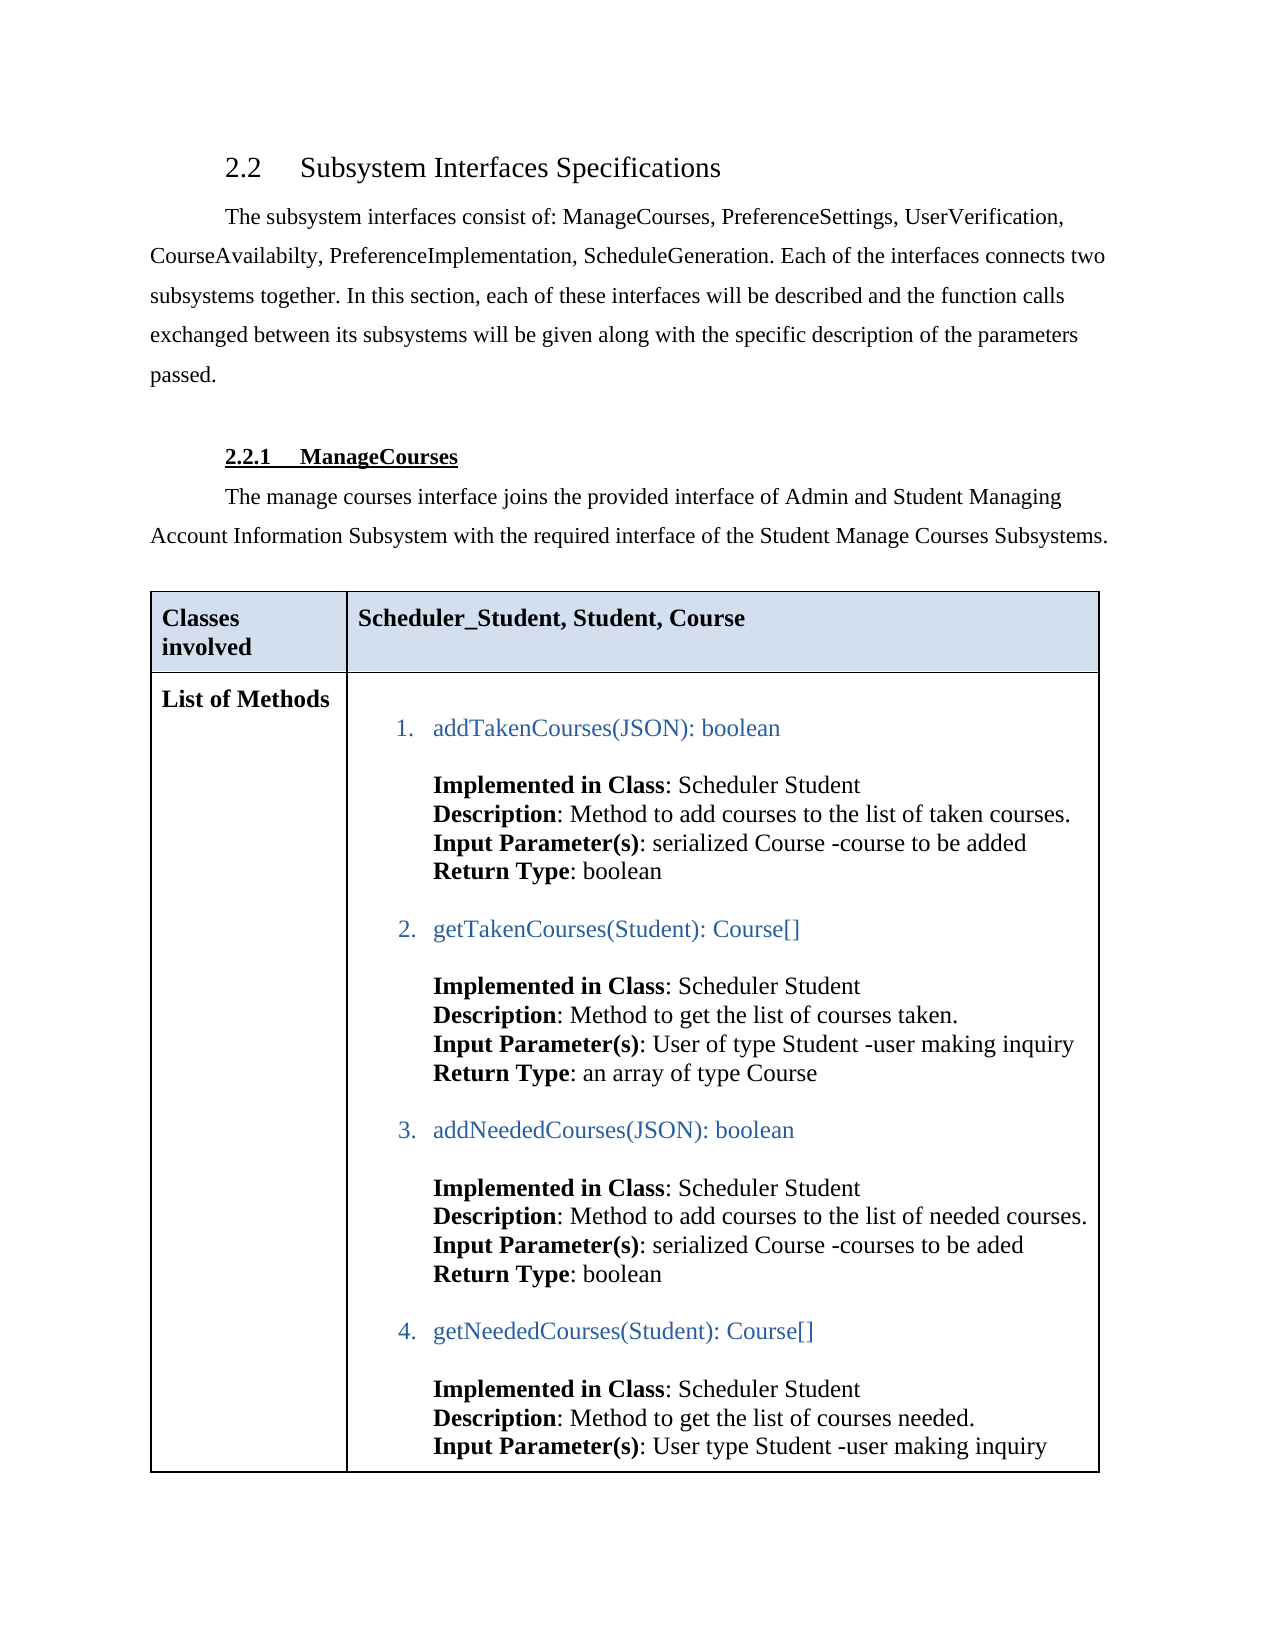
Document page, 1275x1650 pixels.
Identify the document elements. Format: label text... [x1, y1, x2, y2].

text 2.2.1 ManageCourses [150, 443, 1125, 470]
text 2.2 Subsystem Interfaces Specifications [150, 150, 1125, 183]
text The subsystem interfaces consist of: ManageCourses, PreferenceSettings, UserVerification, CourseAvailabilty, PreferenceImplementation, ScheduleGeneration. Each of the interfaces connects two subsystems together. In this section, each of these interfaces will be described and the function calls exchanged between its subsystems will be given along with the specific description of the parameters passed. [150, 203, 1125, 387]
table_cell List of Methods [152, 673, 346, 1471]
text The manage courses interface joins the provided interface of Admin and Student Managing Account Information Subsystem with the required interface of the Student Manage Courses Subsystems. [150, 483, 1125, 549]
table_header Scheduler_Student, Student, Course [348, 592, 1098, 671]
table_header Classes involved [152, 592, 346, 671]
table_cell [348, 673, 1098, 1471]
